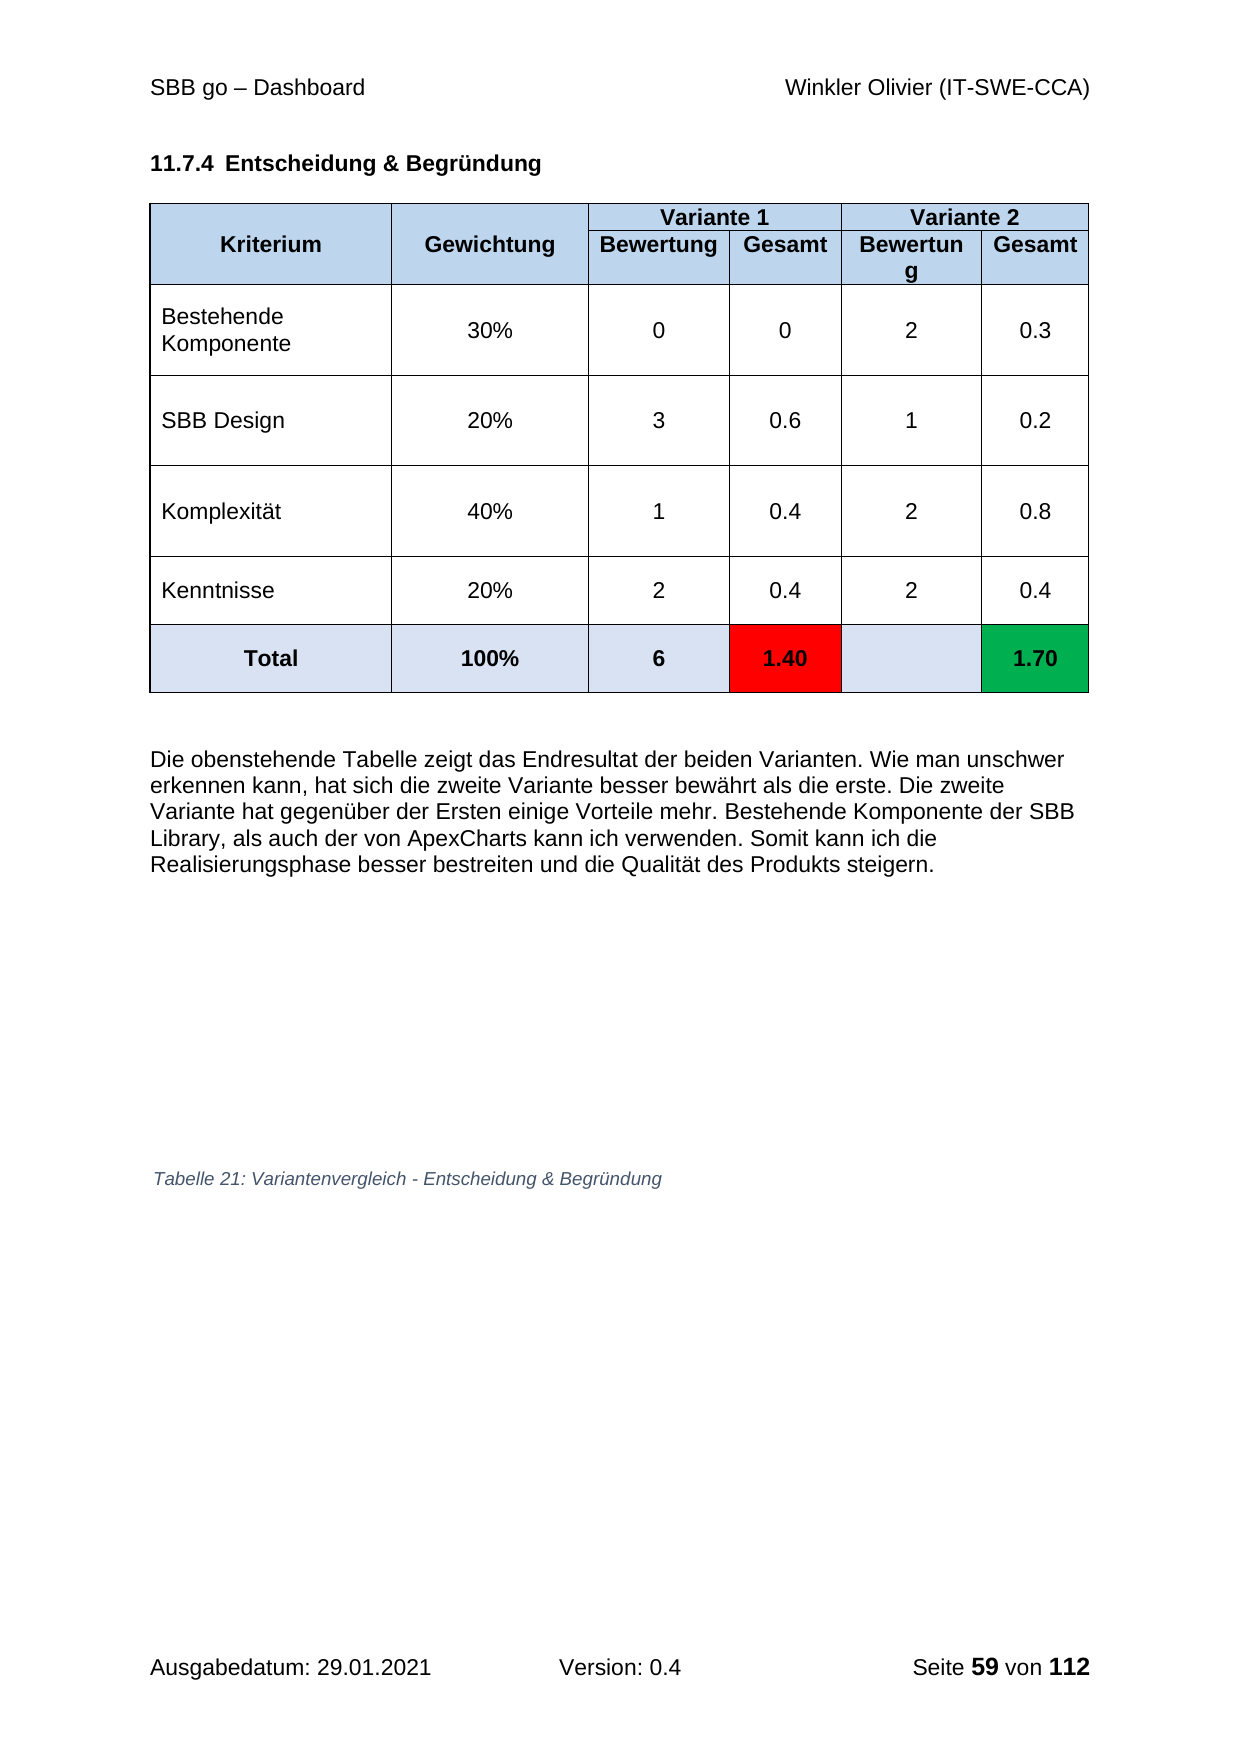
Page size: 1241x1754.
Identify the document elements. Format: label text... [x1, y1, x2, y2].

table_cell 40% [392, 466, 588, 556]
table_header Variante 1 [589, 204, 841, 230]
table_header Variante 2 [842, 204, 1088, 230]
table_header Gewichtung [392, 204, 588, 284]
table_cell 2 [589, 557, 729, 624]
table_cell Gesamt [730, 231, 841, 284]
table_cell 6 [589, 625, 729, 692]
table_cell 0.8 [982, 466, 1088, 556]
table_cell 0.2 [982, 376, 1088, 465]
text Tabelle 21: Variantenvergleich - Entscheidung & Begründung [153, 1168, 664, 1189]
table_cell Bewertung [842, 231, 981, 284]
table_cell 1.40 [730, 625, 841, 692]
table_cell 0.6 [730, 376, 841, 465]
table_cell 0.4 [730, 466, 841, 556]
table_cell 0.3 [982, 285, 1088, 374]
table_cell 2 [842, 466, 981, 556]
table_cell Komplexität [151, 466, 391, 556]
table_cell Gesamt [982, 231, 1088, 284]
table_cell Kenntnisse [151, 557, 391, 624]
table_cell Bewertung [589, 231, 729, 284]
table_cell 0 [589, 285, 729, 374]
table_cell 20% [392, 376, 588, 465]
table_cell 20% [392, 557, 588, 624]
table_cell 100% [392, 625, 588, 692]
table_cell 1 [842, 376, 981, 465]
table_cell 1 [589, 466, 729, 556]
table_cell Bestehende Komponente [151, 285, 391, 374]
table_cell [842, 625, 981, 692]
table_cell 2 [842, 285, 981, 374]
table_cell 0 [730, 285, 841, 374]
table_cell Total [151, 625, 391, 692]
table_cell 2 [842, 557, 981, 624]
table_cell 30% [392, 285, 588, 374]
subtitle Entscheidung & Begründung [150, 150, 1090, 176]
text Die obenstehende Tabelle zeigt das Endresultat der beiden Varianten. Wie man unschwer erkennen kann, hat sich die zweite Variante besser bewährt als die erste. Die zweite Variante hat gegenüber der Ersten einige Vorteile mehr. Bestehende Komponente der SBB Library, als auch der von ApexCharts kann ich verwenden. Somit kann ich die Realisierungsphase besser bestreiten und die Qualität des Produkts steigern. [150, 746, 1090, 877]
table_cell SBB Design [151, 376, 391, 465]
table_header Kriterium [151, 204, 391, 284]
table_cell 0.4 [730, 557, 841, 624]
table_cell 3 [589, 376, 729, 465]
table_cell 0.4 [982, 557, 1088, 624]
table_cell 1.70 [982, 625, 1088, 692]
